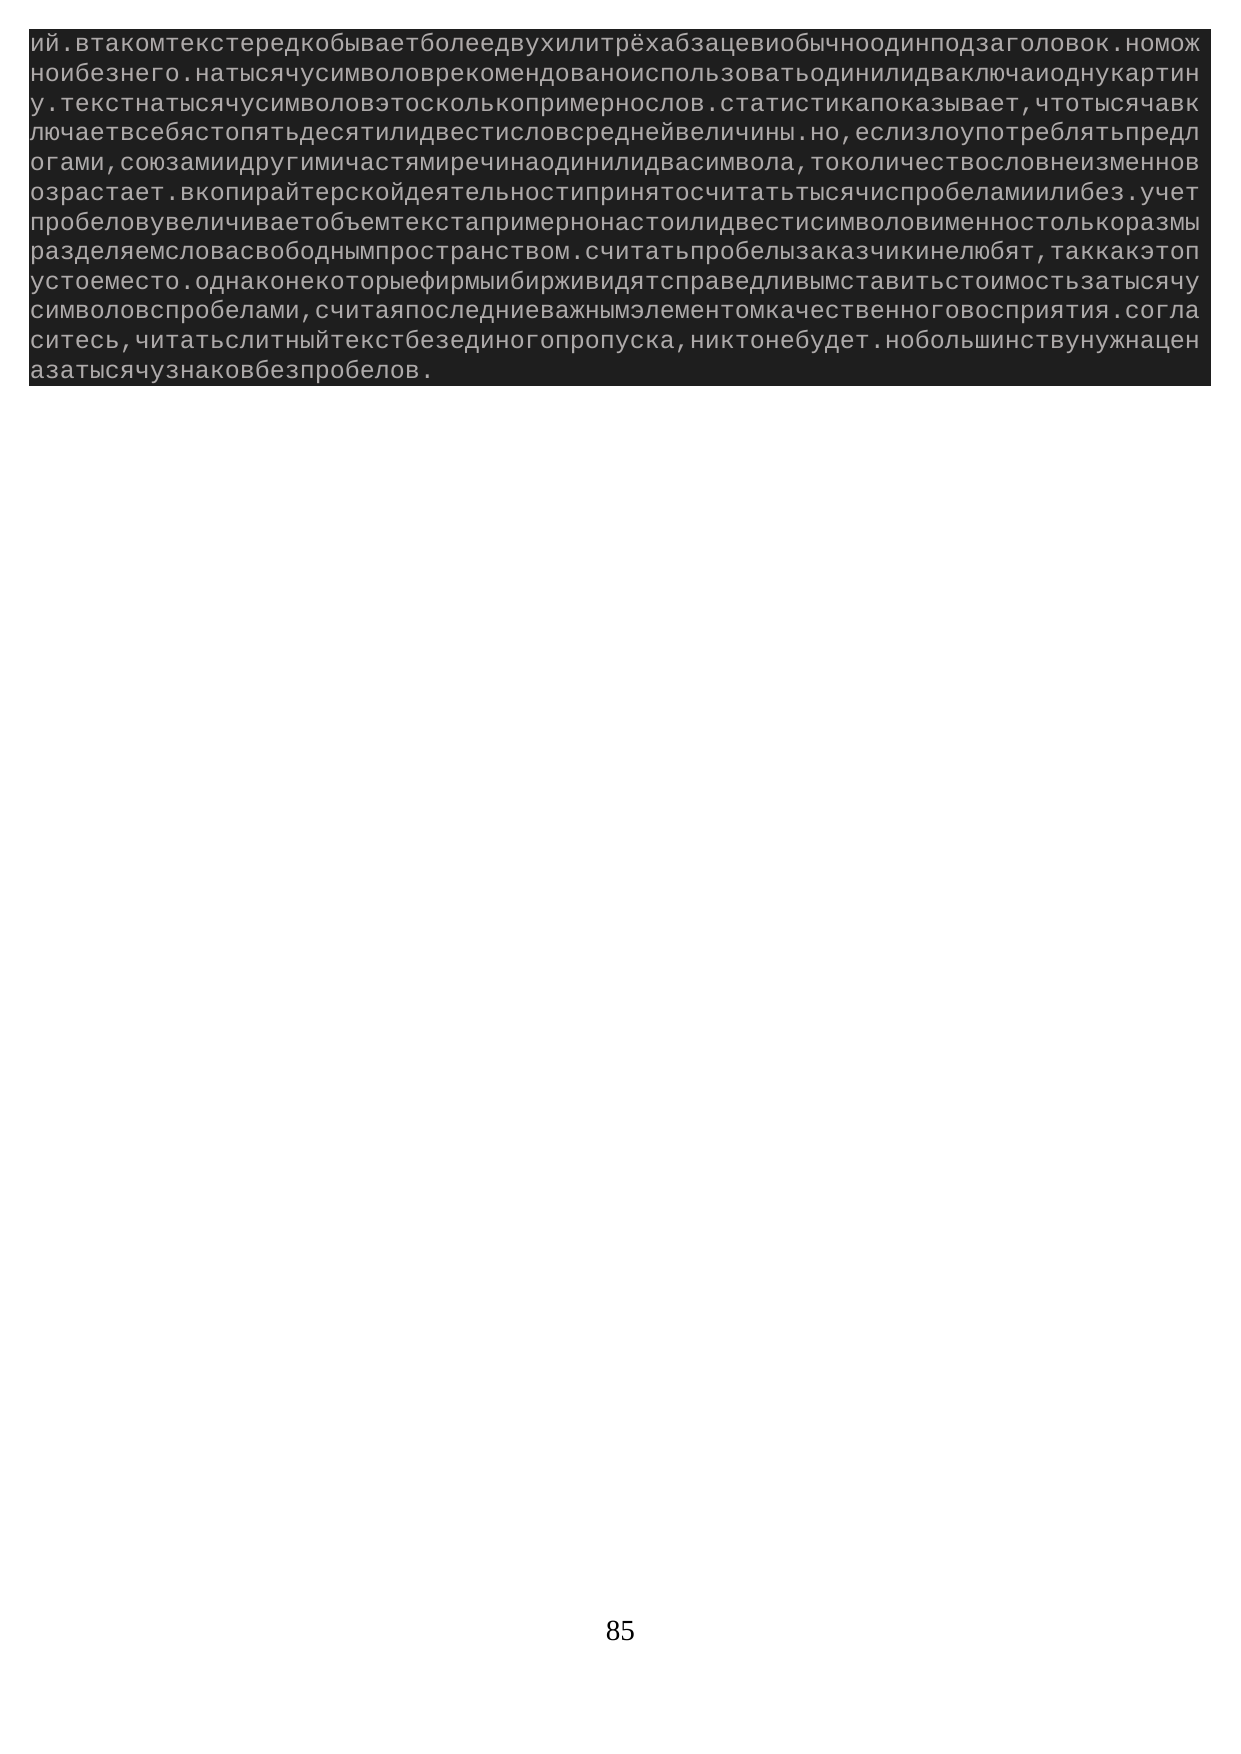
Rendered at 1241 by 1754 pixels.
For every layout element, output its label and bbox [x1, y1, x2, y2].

text [29, 29, 1211, 386]
